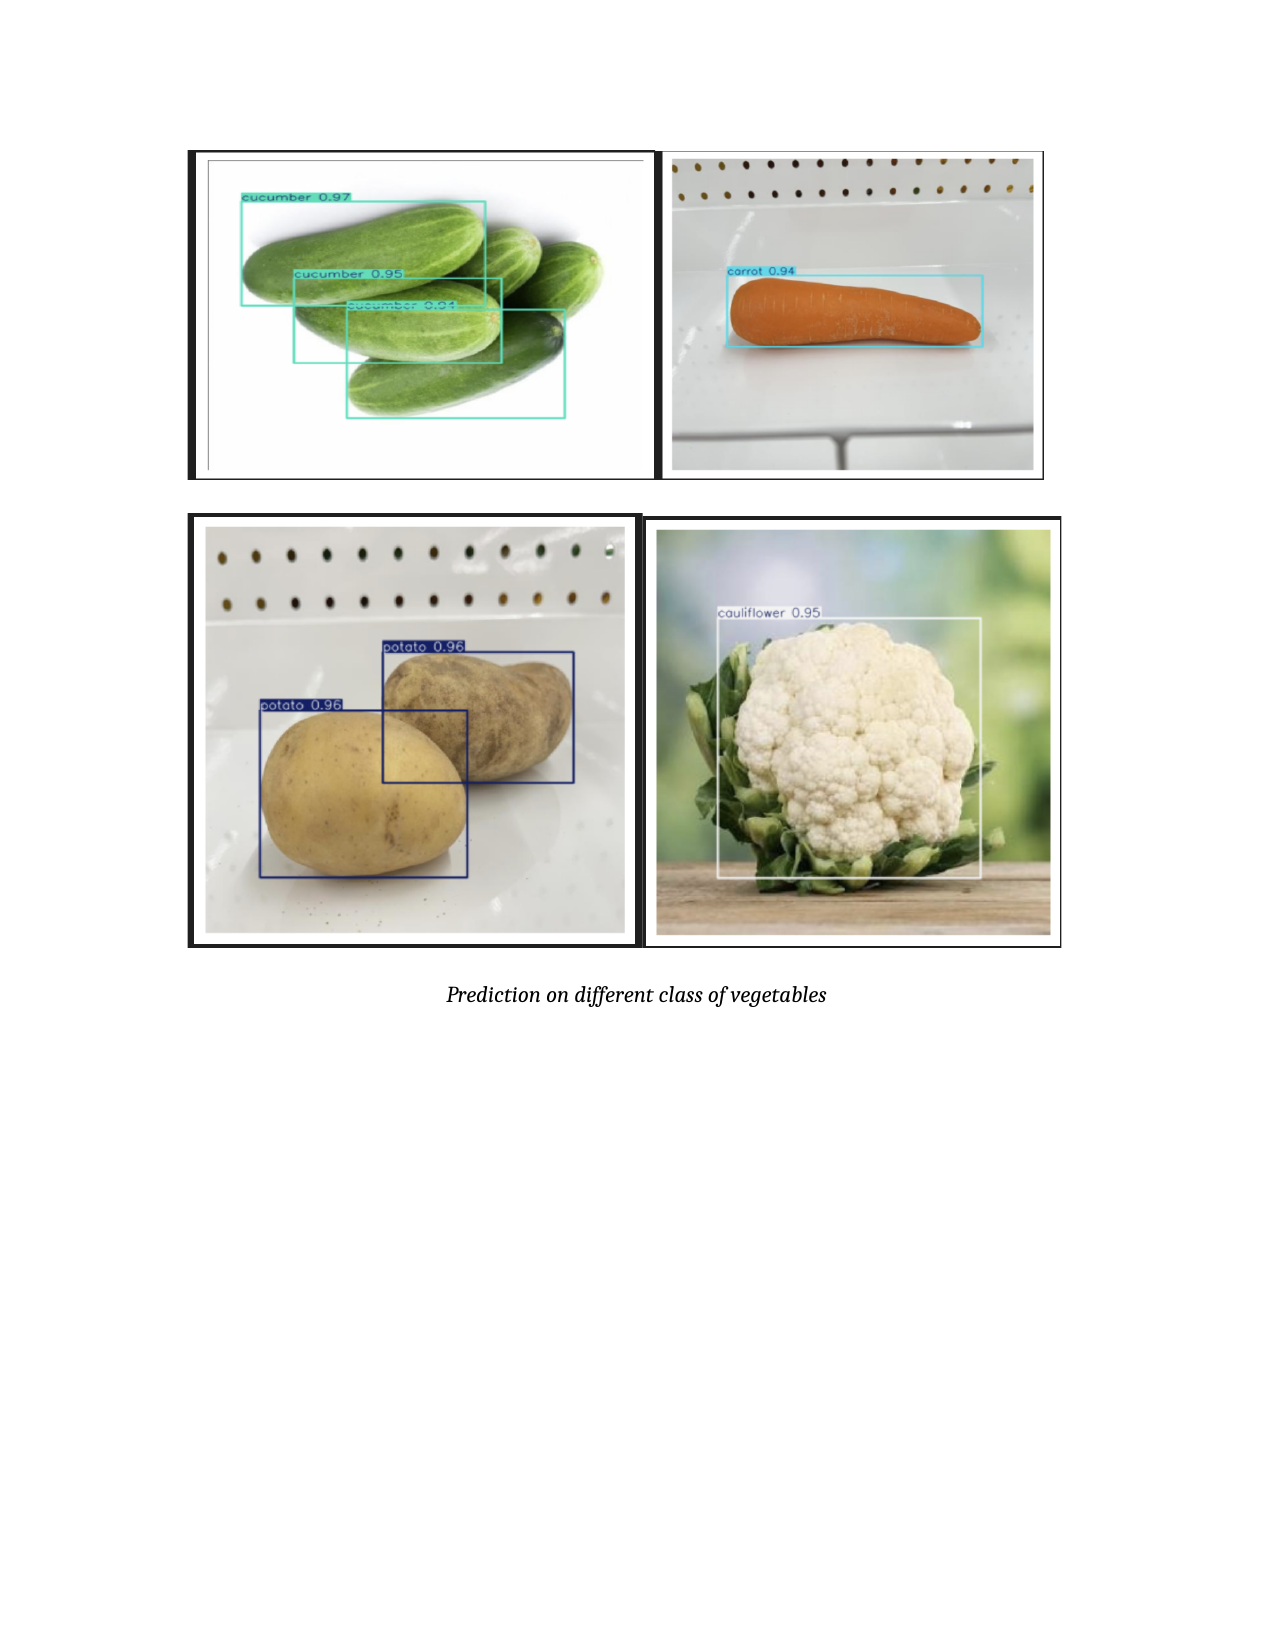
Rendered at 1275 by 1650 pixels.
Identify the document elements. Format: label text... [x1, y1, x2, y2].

text Prediction on different class of vegetables [187, 981, 1087, 1008]
picture [187, 150, 1044, 480]
picture [187, 513, 1062, 948]
